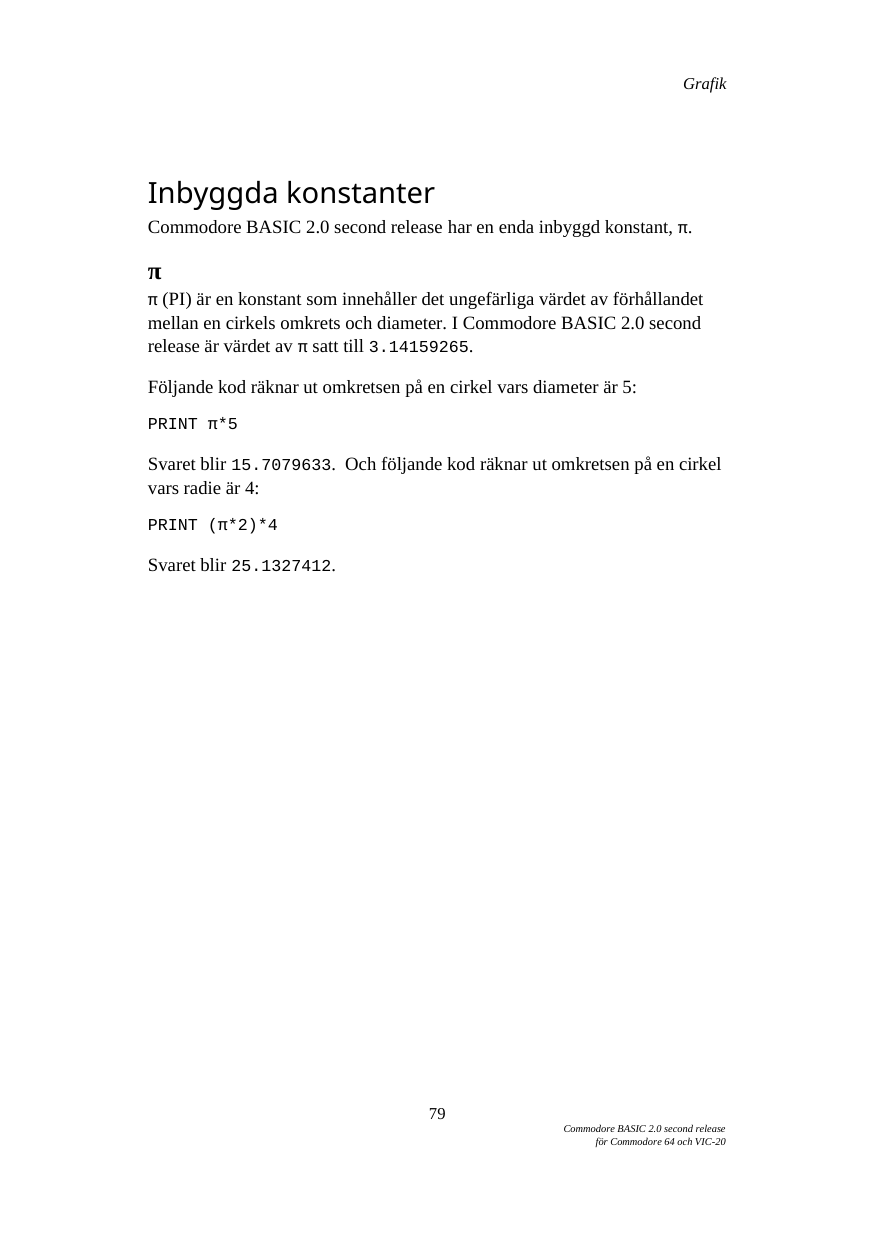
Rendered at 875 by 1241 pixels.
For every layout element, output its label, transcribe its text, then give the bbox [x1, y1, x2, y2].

text PRINT (π*2)*4 [148, 517, 726, 536]
text Svaret blir 25.1327412. [148, 554, 726, 576]
subtitle Inbyggda konstanter [148, 173, 726, 212]
text Svaret blir 15.7079633. Och följande kod räknar ut omkretsen på en cirkel vars radie är 4: [148, 453, 726, 498]
text PRINT π*5 [148, 416, 726, 434]
text Följande kod räknar ut omkretsen på en cirkel vars diameter är 5: [148, 376, 726, 397]
subtitle π [148, 256, 726, 285]
text Commodore BASIC 2.0 second release har en enda inbyggd konstant, π. [148, 216, 726, 238]
text π (PI) är en konstant som innehåller det ungefärliga värdet av förhållandet mellan en cirkels omkrets och diameter. I Commodore BASIC 2.0 second release är värdet av π satt till 3.14159265. [148, 287, 726, 357]
